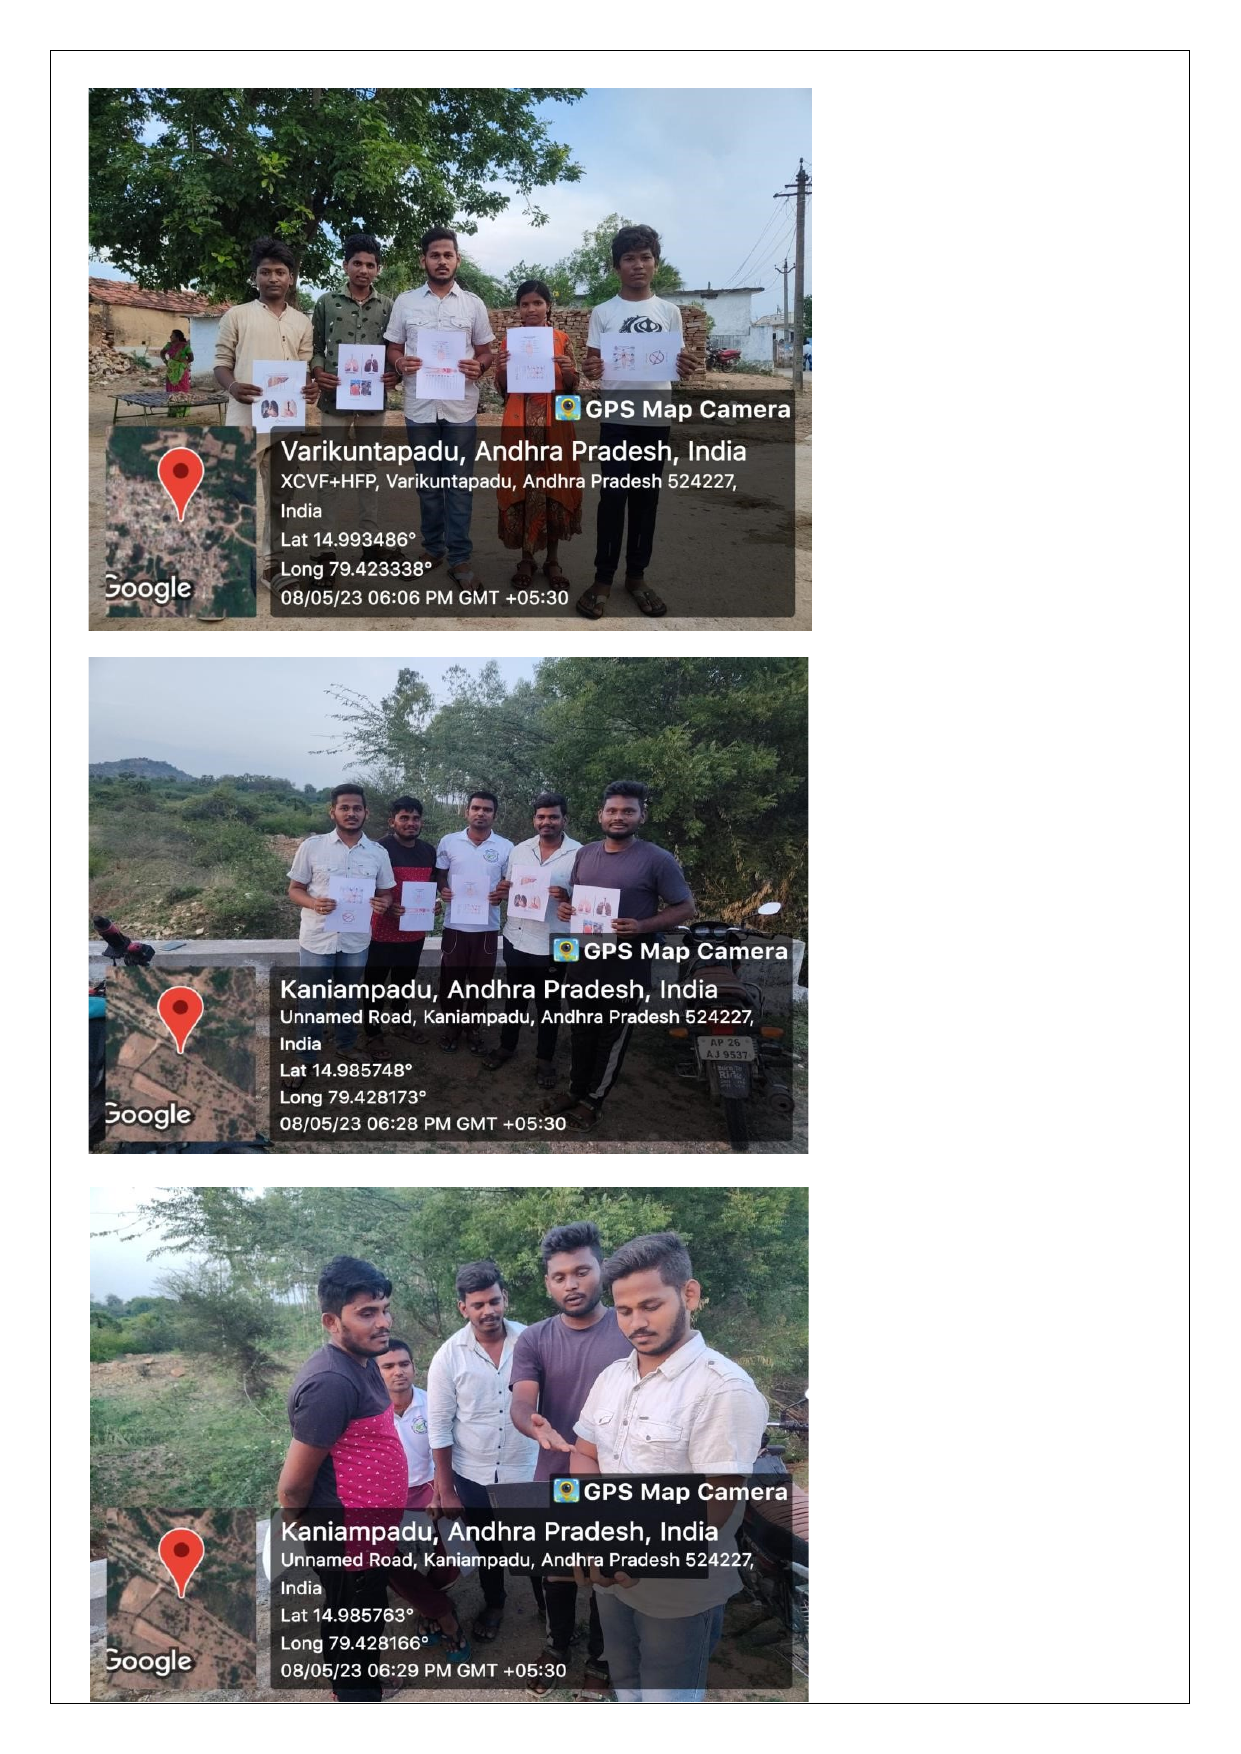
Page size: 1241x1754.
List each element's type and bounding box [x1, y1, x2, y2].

picture [88, 88, 812, 631]
picture [88, 657, 809, 1154]
picture [90, 1187, 809, 1702]
